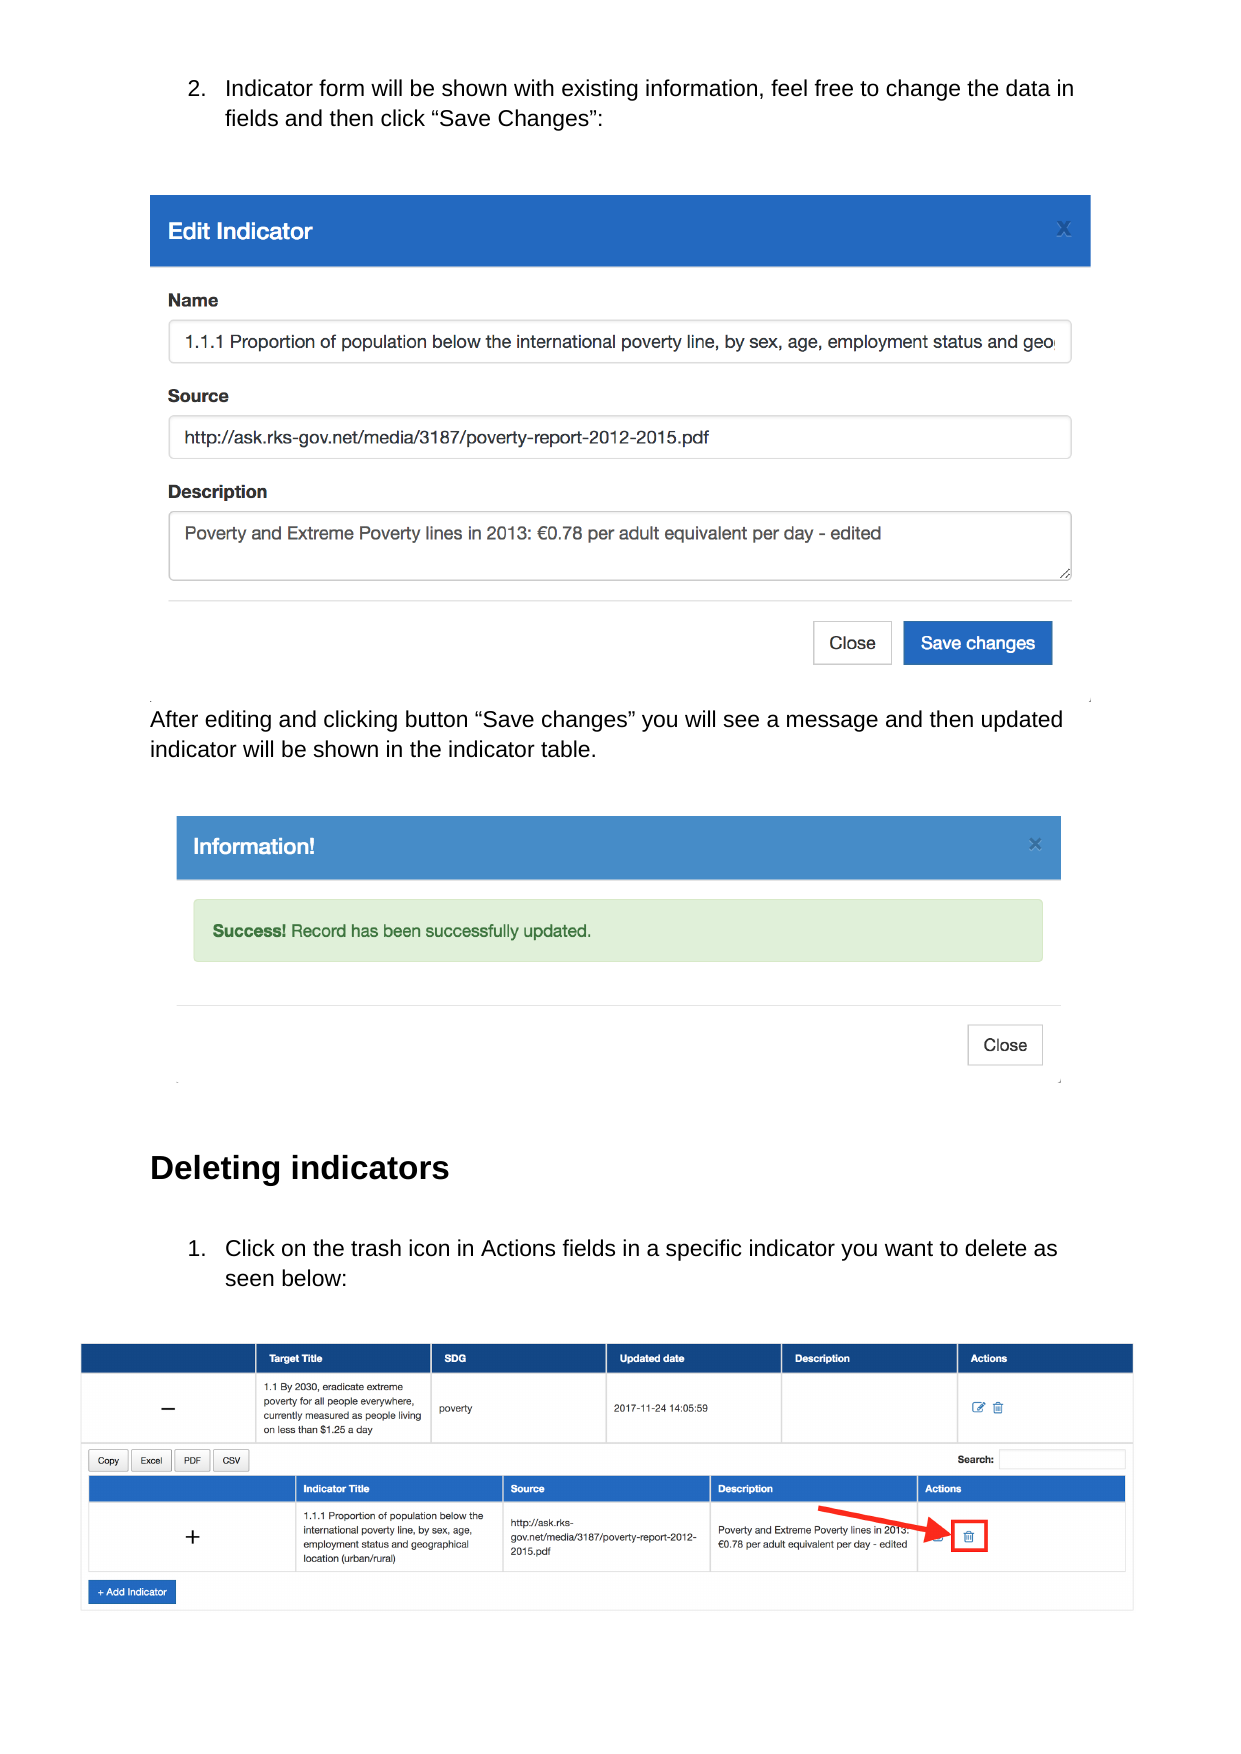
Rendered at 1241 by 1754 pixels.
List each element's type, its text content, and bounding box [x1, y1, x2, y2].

text After editing and clicking button “Save changes” you will see a message and then updated indicator will be shown in the indicator table. [150, 706, 1090, 762]
picture [176, 816, 1061, 1083]
picture [150, 195, 1091, 702]
list Click on the trash icon in Actions fields in a specific indicator you want to delete as seen below: [187, 1235, 1090, 1291]
list Indicator form will be shown with existing information, feel free to change the data in fields and then click “Save Changes”: [187, 75, 1090, 132]
picture [79, 1341, 1136, 1613]
